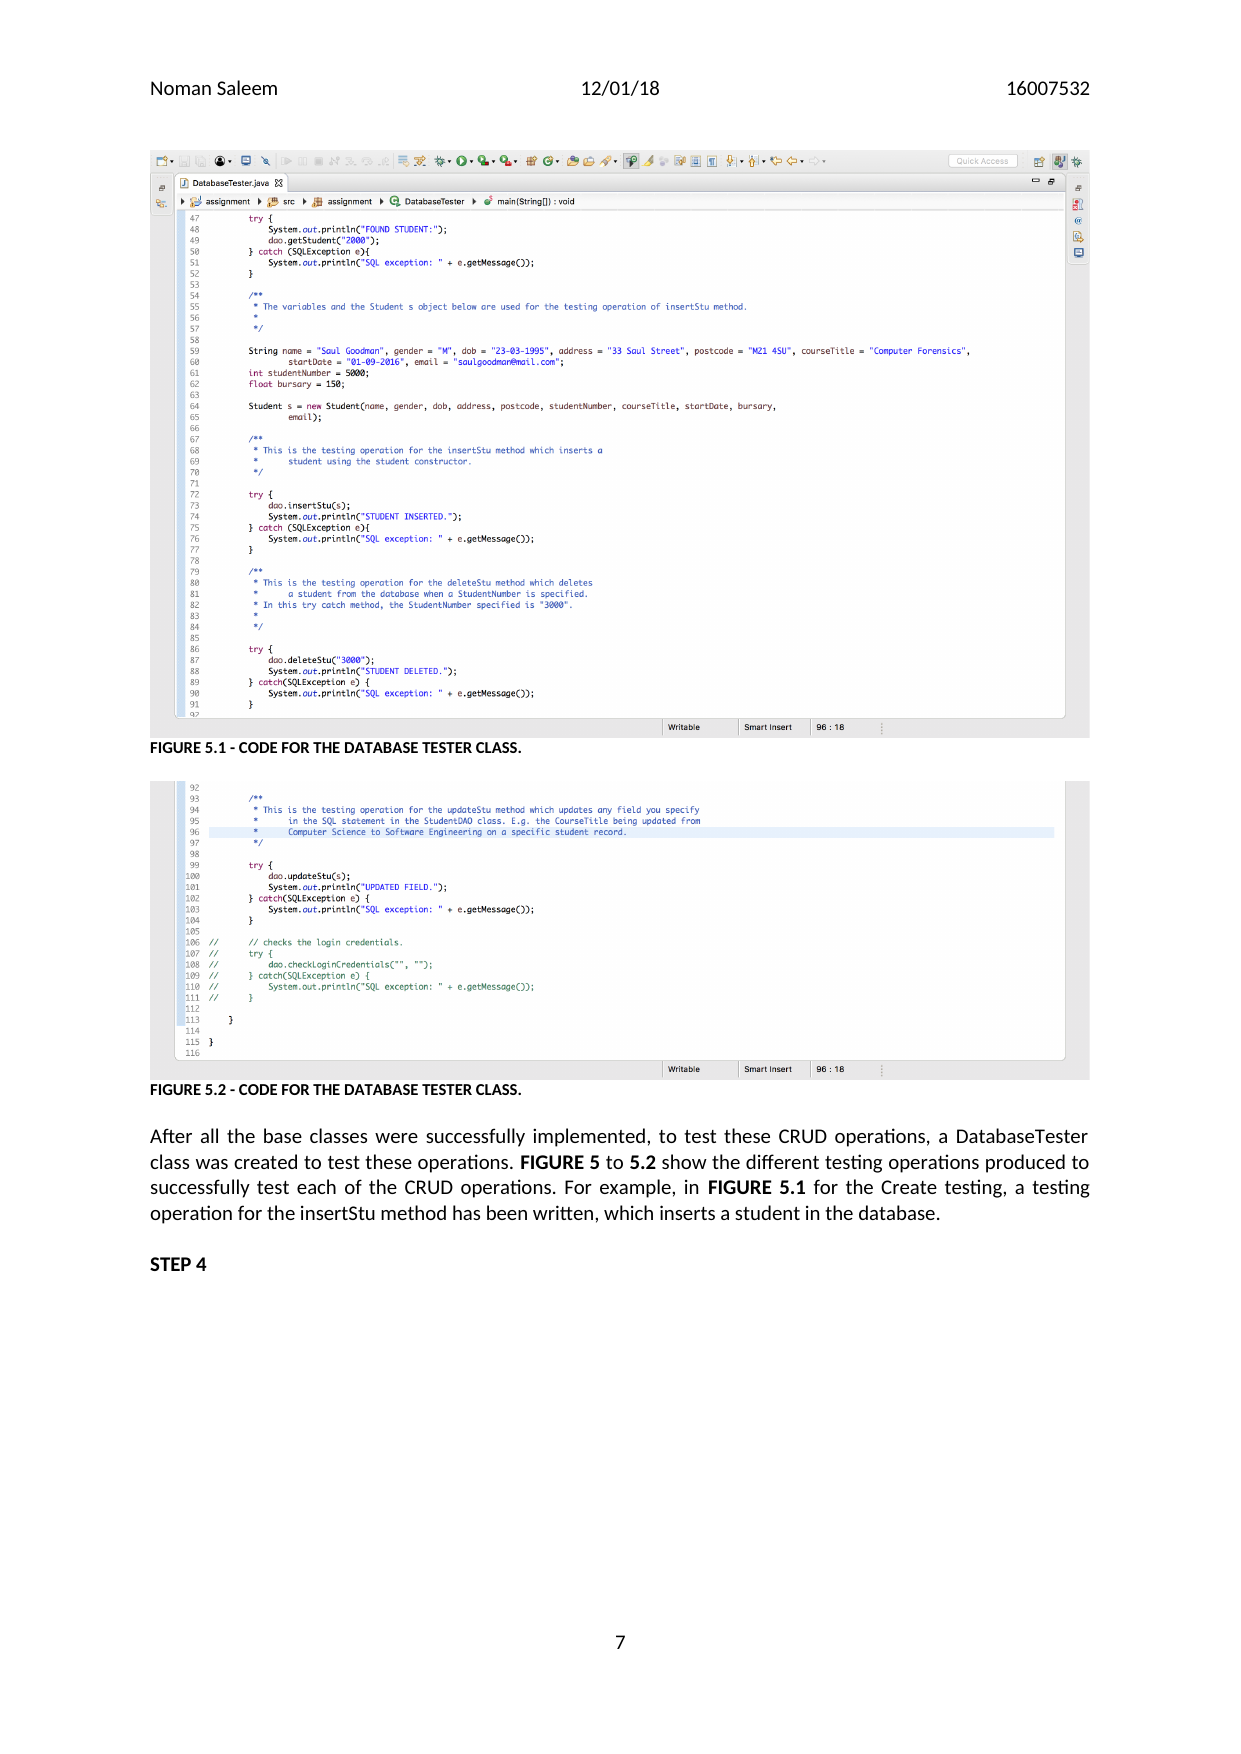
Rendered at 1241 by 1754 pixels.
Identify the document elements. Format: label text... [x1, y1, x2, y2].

picture [150, 150, 1090, 738]
text Figure 5.1 - code for the database tester class. [150, 738, 1090, 758]
text Figure 5.2 - code for the database tester class. [150, 1080, 1090, 1100]
text After all the base classes were successfully implemented, to test these CRUD operations, a DatabaseTester class was created to test these operations. FIGURE 5 to 5.2 show the different testing operations produced to successfully test each of the CRUD operations. For example, in FIGURE 5.1 for the Create testing, a testing operation for the insertStu method has been written, which inserts a student in the database. [150, 1124, 1090, 1225]
text STEP 4 [150, 1251, 1090, 1276]
picture [150, 781, 1090, 1080]
